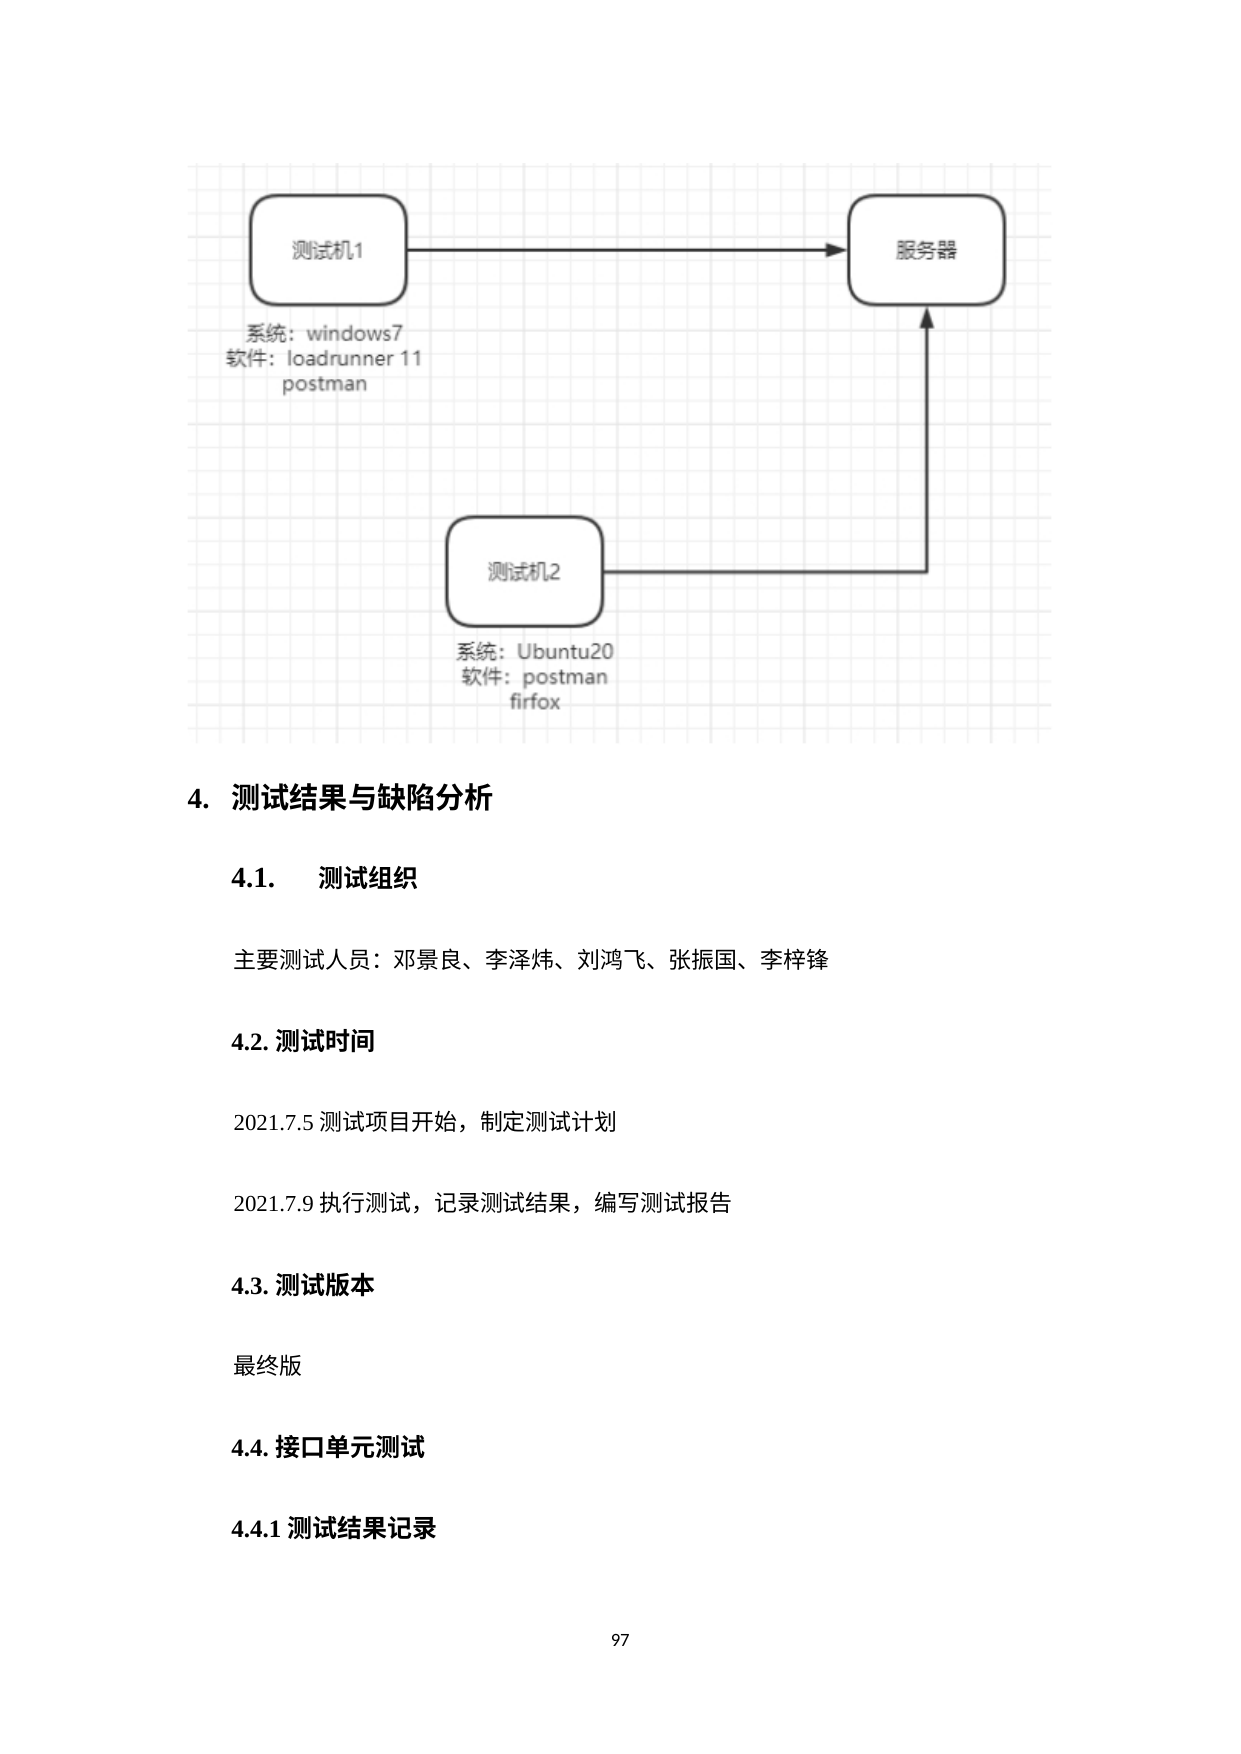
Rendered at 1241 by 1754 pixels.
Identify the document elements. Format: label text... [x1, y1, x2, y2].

list 测试版本 [231, 1251, 1053, 1316]
text 最终版 [187, 1332, 1053, 1397]
list 测试时间 [231, 1007, 1053, 1072]
list 测试组织 [231, 844, 1053, 909]
text 主要测试人员：邓景良、李泽炜、刘鸿飞、张振国、李梓锋 [187, 926, 1053, 991]
list 接口单元测试 [231, 1413, 1053, 1478]
list 测试结果与缺陷分析 [187, 763, 1053, 828]
text 2021.7.5 测试项目开始，制定测试计划 [187, 1088, 1053, 1153]
picture [187, 163, 1053, 745]
text 2021.7.9 执行测试，记录测试结果，编写测试报告 [187, 1169, 1053, 1234]
text 4.4.1 测试结果记录 [187, 1494, 1053, 1559]
